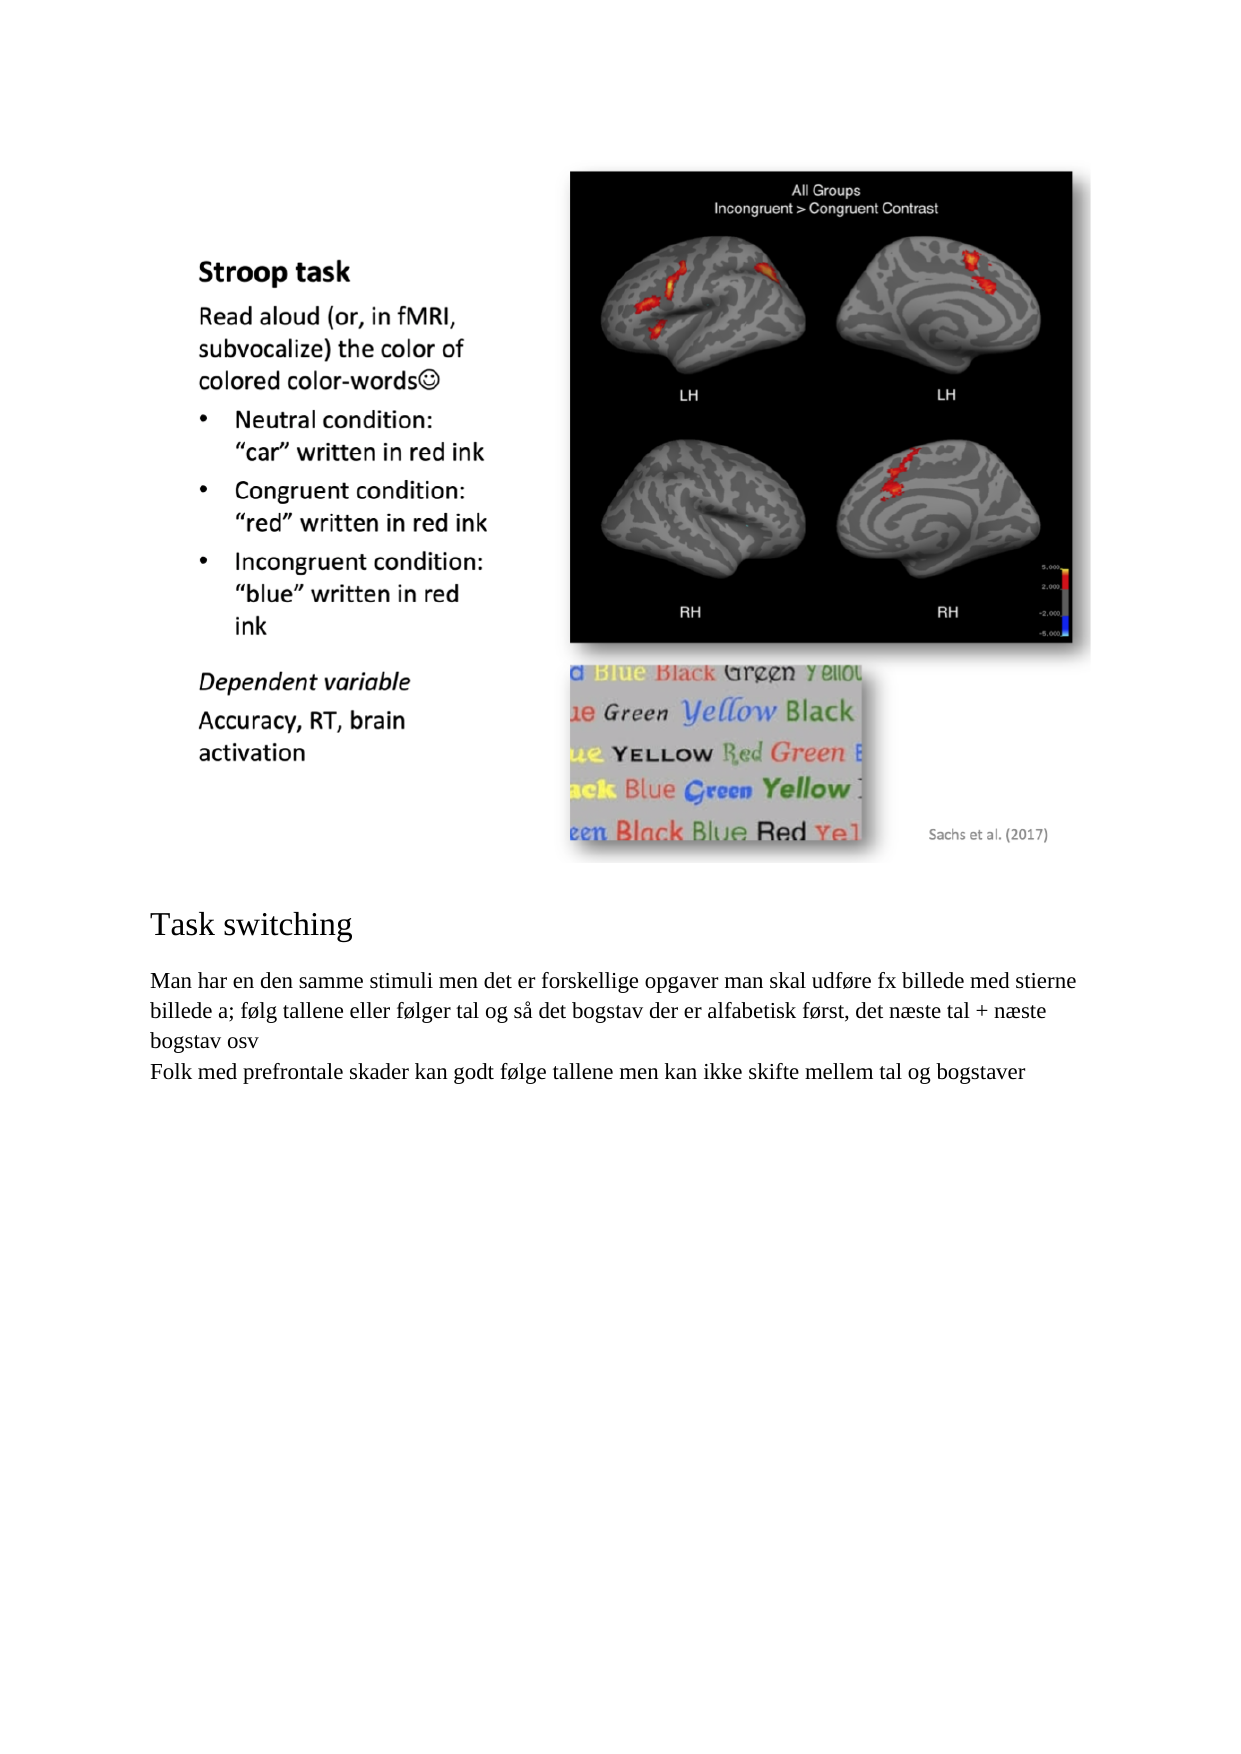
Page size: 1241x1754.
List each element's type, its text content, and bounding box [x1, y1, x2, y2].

subtitle Task switching [150, 904, 1090, 942]
picture [150, 150, 1091, 863]
text Man har en den samme stimuli men det er forskellige opgaver man skal udføre fx billede med stierne billede a; følg tallene eller følger tal og så det bogstav der er alfabetisk først, det næste tal + næste bogstav osv Folk med prefrontale skader kan godt følge tallene men kan ikke skifte mellem tal og bogstaver [150, 967, 1090, 1084]
